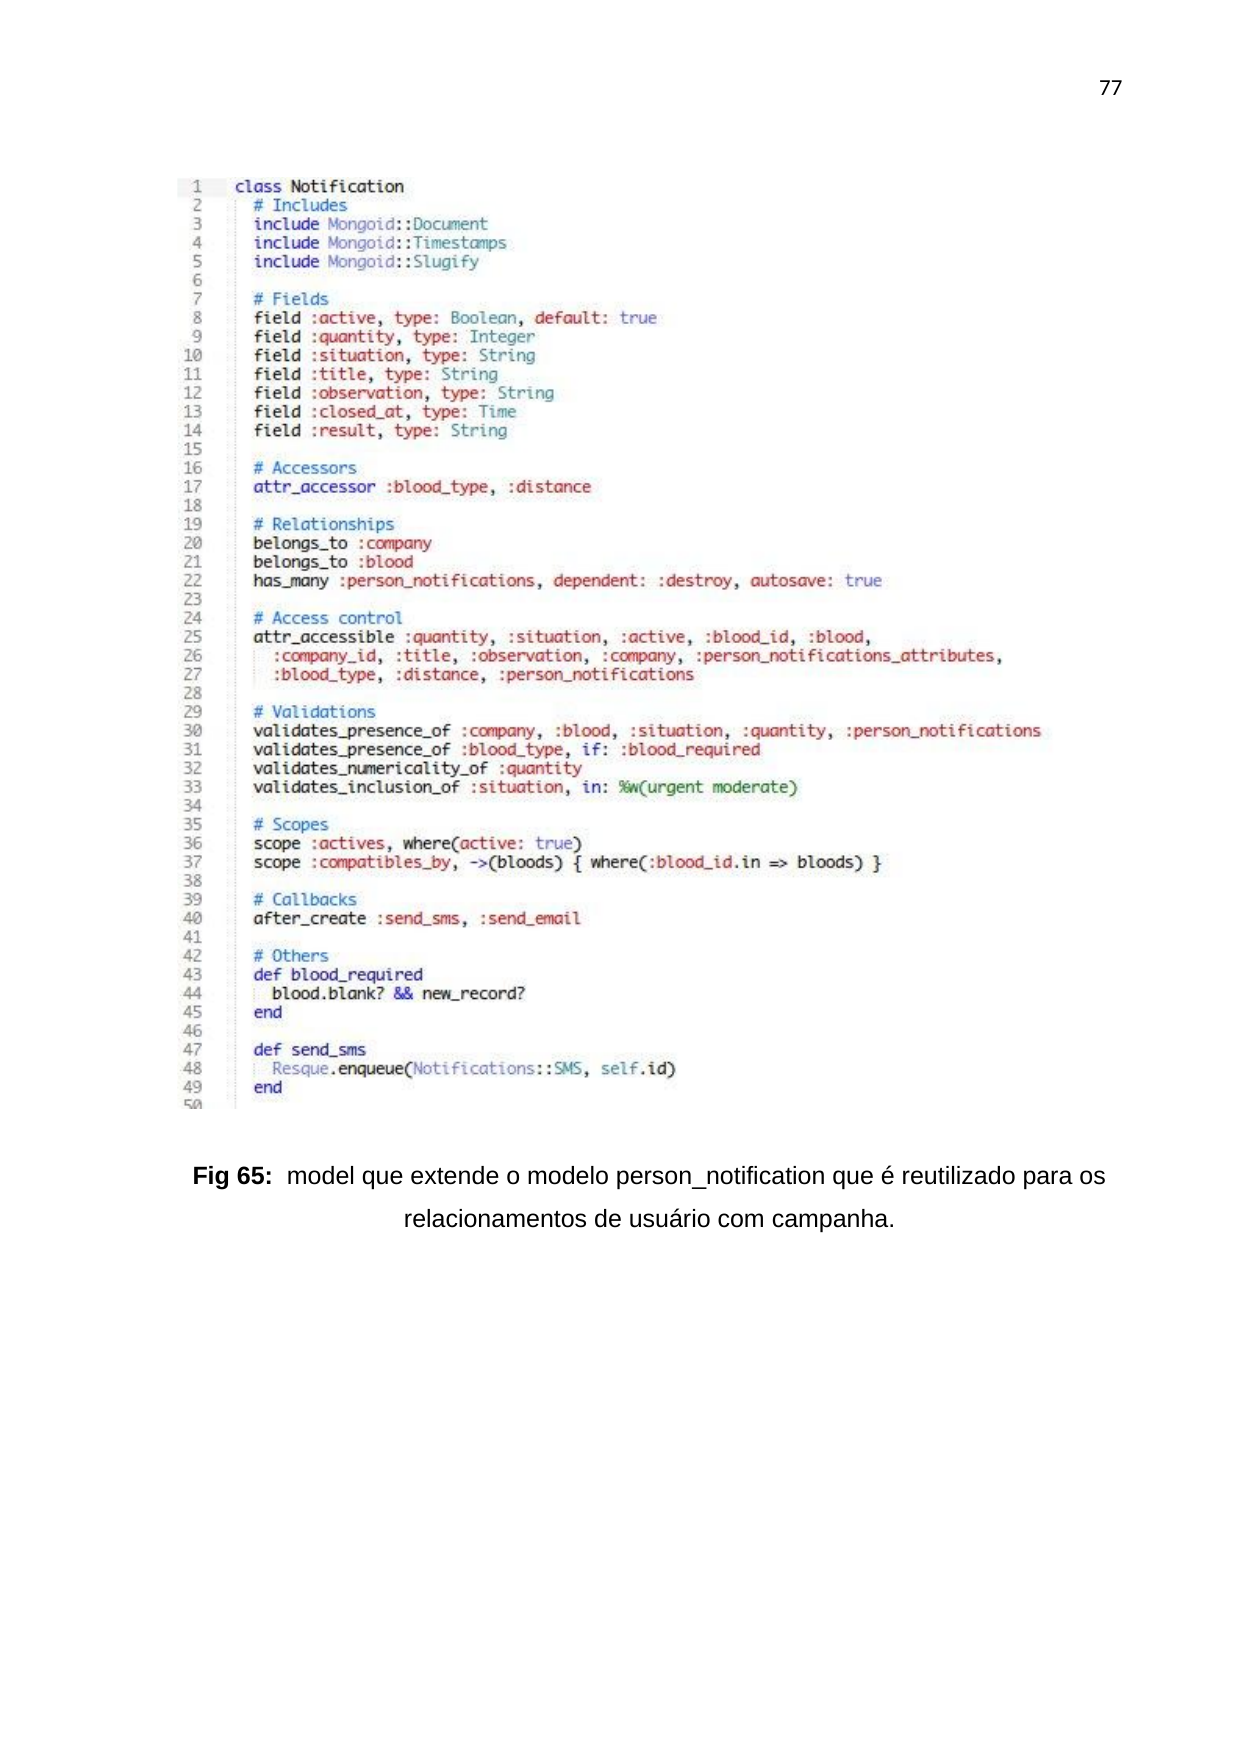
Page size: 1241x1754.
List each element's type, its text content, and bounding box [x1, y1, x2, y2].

text Fig 65: model que extende o modelo person_notification que é reutilizado para os relacionamentos de usuário com campanha. [177, 1161, 1122, 1233]
picture [177, 177, 1068, 1109]
